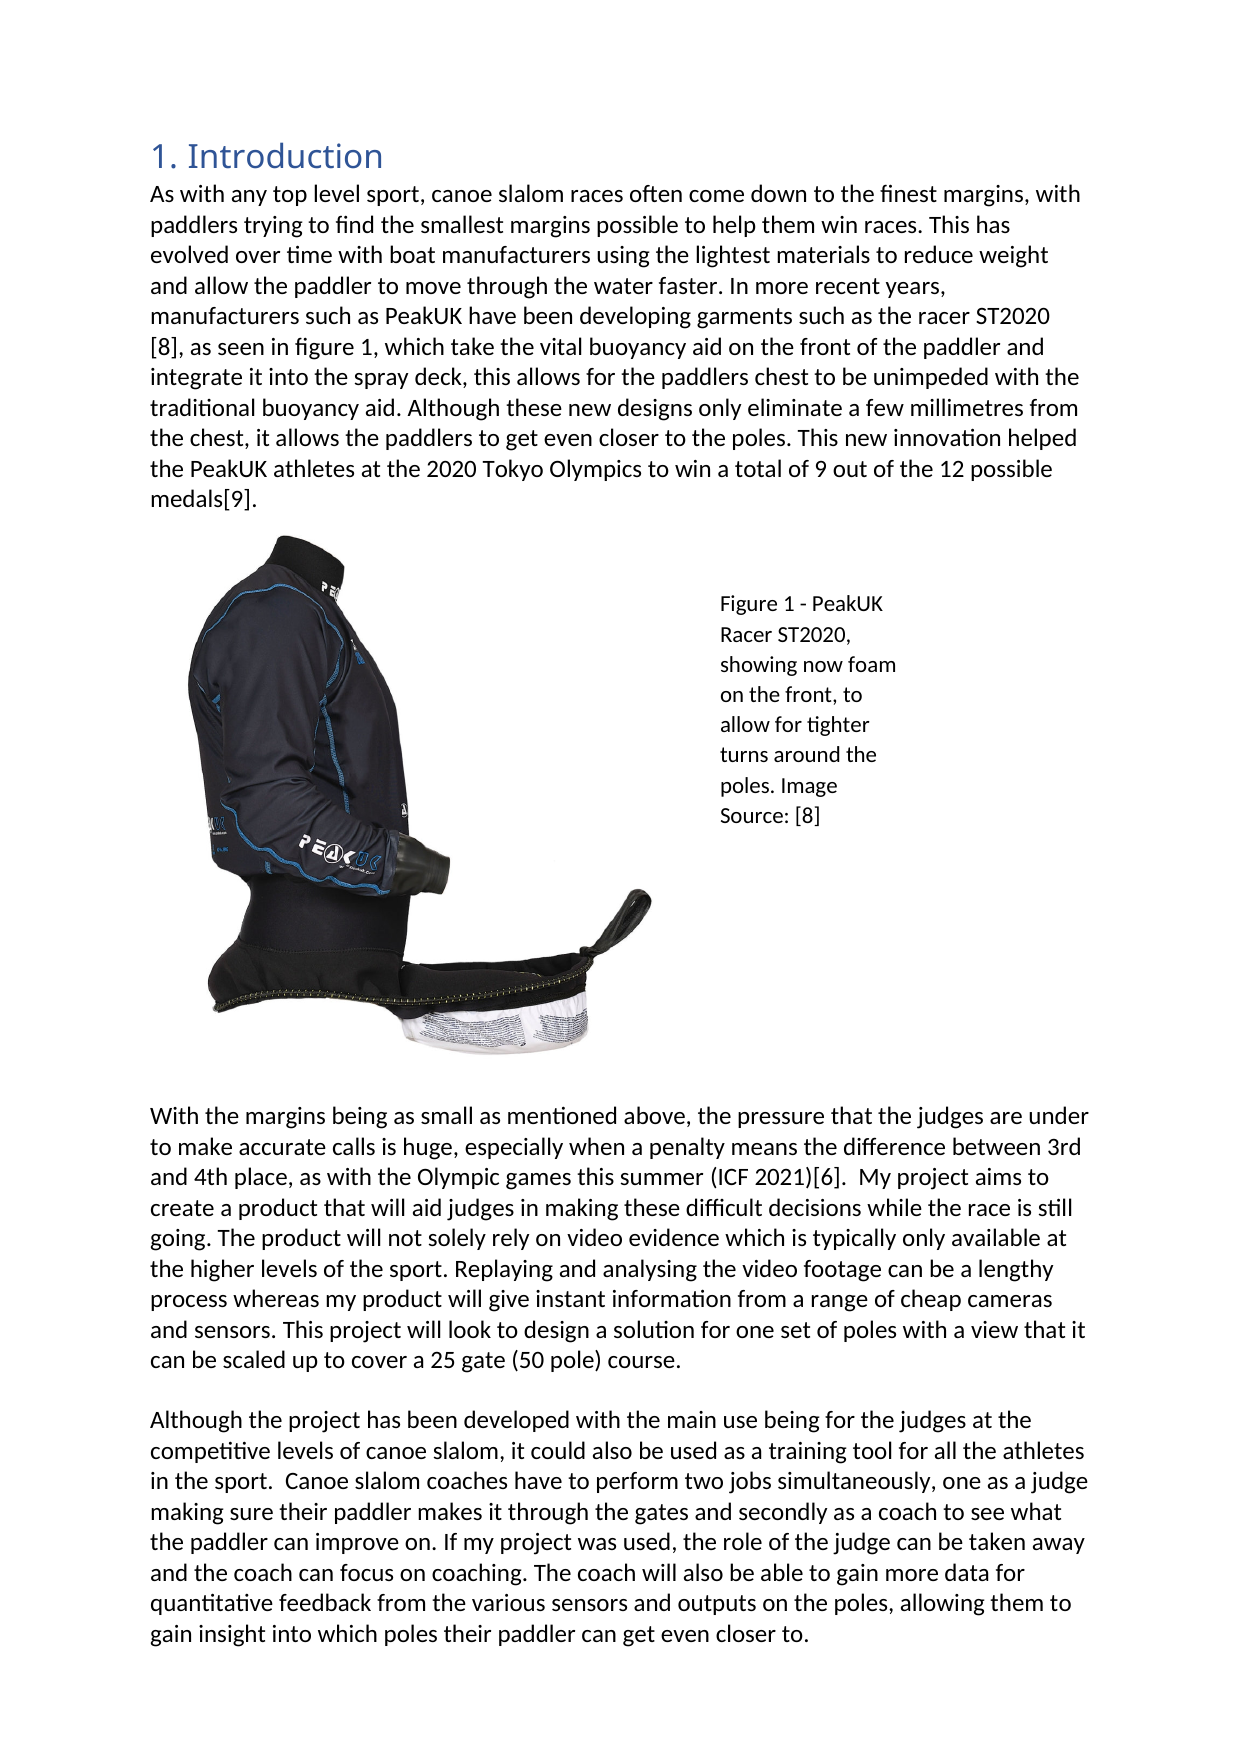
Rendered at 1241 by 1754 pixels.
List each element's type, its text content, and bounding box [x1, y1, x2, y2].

text With the margins being as small as mentioned above, the pressure that the judges are under to make accurate calls is huge, especially when a penalty means the difference between 3rd and 4th place, as with the Olympic games this summer (ICF 2021)[6]. My project aims to create a product that will aid judges in making these difficult decisions while the race is still going. The product will not solely rely on video evidence which is typically only available at the higher levels of the sport. Replaying and analysing the video footage can be a lengthy process whereas my product will give instant information from a range of cheap cameras and sensors. This project will look to design a solution for one set of poles with a view that it can be scaled up to cover a 25 gate (50 pole) course. [150, 1101, 1090, 1375]
subtitle Introduction [150, 133, 1090, 178]
text As with any top level sport, canoe slalom races often come down to the finest margins, with paddlers trying to find the smallest margins possible to help them win races. This has evolved over time with boat manufacturers using the lightest materials to reduce weight and allow the paddler to move through the water faster. In more recent years, manufacturers such as PeakUK have been developing garments such as the racer ST2020 [8], as seen in figure 1, which take the vital buoyancy aid on the front of the paddler and integrate it into the spray deck, this allows for the paddlers chest to be unimpeded with the traditional buoyancy aid. Although these new designs only eliminate a few millimetres from the chest, it allows the paddlers to get even closer to the poles. This new innovation helped the PeakUK athletes at the 2020 Tokyo Olympics to win a total of 9 out of the 12 possible medals[9]. [150, 178, 1090, 514]
picture [150, 530, 691, 1072]
text Although the project has been developed with the main use being for the judges at the competitive levels of canoe slalom, it could also be used as a training tool for all the athletes in the sport. Canoe slalom coaches have to perform two jobs simultaneously, one as a judge making sure their paddler makes it through the gates and secondly as a coach to see what the paddler can improve on. If my project was used, the role of the judge can be taken away and the coach can focus on coaching. The coach will also be able to gain more data for quantitative feedback from the various sensors and outputs on the poles, allowing them to gain insight into which poles their paddler can get even closer to. [150, 1404, 1090, 1648]
